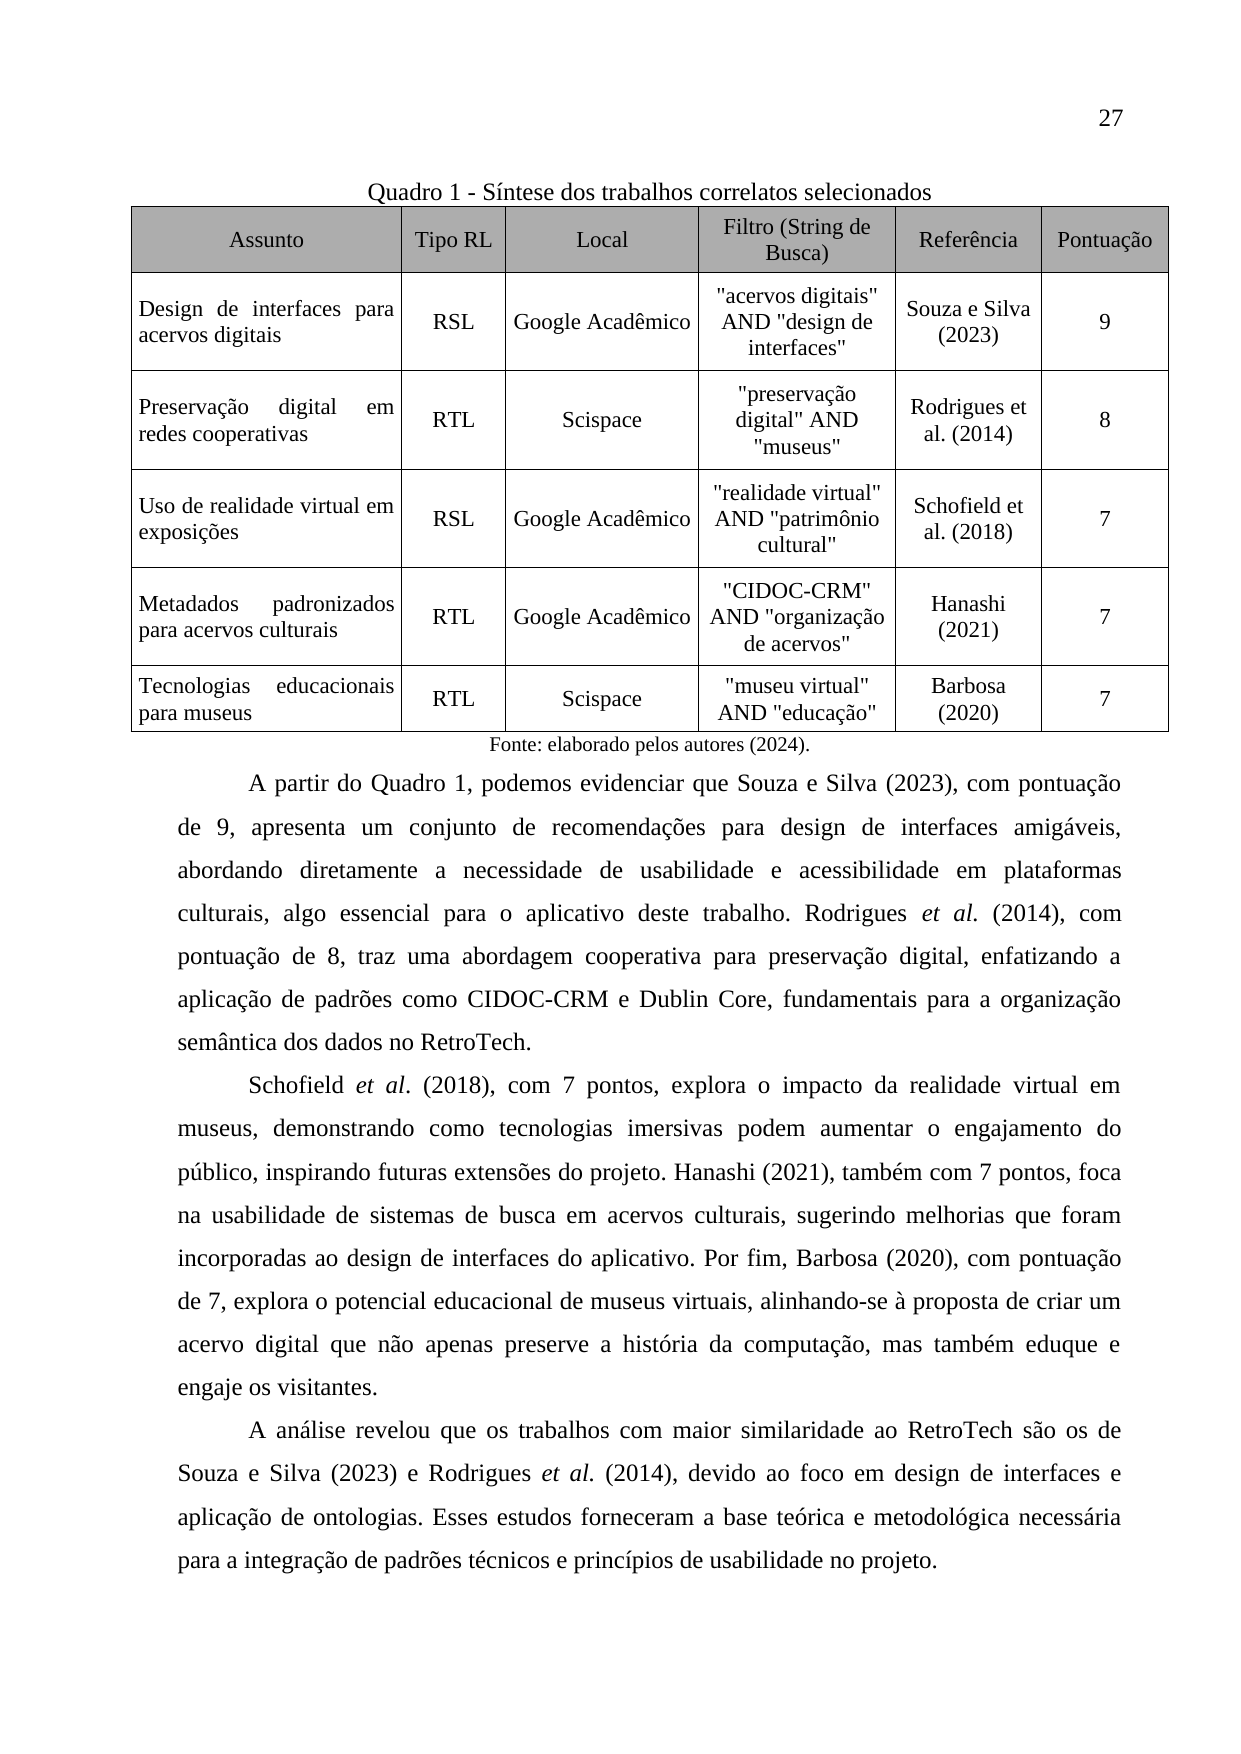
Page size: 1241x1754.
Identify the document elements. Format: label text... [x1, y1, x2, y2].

table_cell Google Acadêmico [506, 568, 698, 665]
table_cell RTL [402, 568, 505, 665]
text Fonte: elaborado pelos autores (2024). [177, 732, 1122, 756]
table_cell Google Acadêmico [506, 470, 698, 567]
table_cell 8 [1042, 371, 1168, 468]
table_cell Schofield et al. (2018) [896, 470, 1041, 567]
table_cell Design de interfaces para acervos digitais [132, 273, 401, 370]
table_cell Souza e Silva (2023) [896, 273, 1041, 370]
text A análise revelou que os trabalhos com maior similaridade ao RetroTech são os de Souza e Silva (2023) e Rodrigues et al. (2014), devido ao foco em design de interfaces e aplicação de ontologias. Esses estudos forneceram a base teórica e metodológica necessária para a integração de padrões técnicos e princípios de usabilidade no projeto. [177, 1415, 1122, 1573]
table_header Filtro (String de Busca) [699, 207, 895, 272]
table_cell RTL [402, 371, 505, 468]
table_cell 9 [1042, 273, 1168, 370]
table_cell Barbosa (2020) [896, 666, 1041, 731]
table_cell 7 [1042, 470, 1168, 567]
table_header Assunto [132, 207, 401, 272]
table_cell "realidade virtual" AND "patrimônio cultural" [699, 470, 895, 567]
table_cell 7 [1042, 568, 1168, 665]
table_header Local [506, 207, 698, 272]
table_header Pontuação [1042, 207, 1168, 272]
table_cell Preservação digital em redes cooperativas [132, 371, 401, 468]
table_header Tipo RL [402, 207, 505, 272]
table_cell RTL [402, 666, 505, 731]
table_cell 7 [1042, 666, 1168, 731]
table_cell RSL [402, 470, 505, 567]
table_cell Uso de realidade virtual em exposições [132, 470, 401, 567]
table_cell "museu virtual" AND "educação" [699, 666, 895, 731]
text Schofield et al. (2018), com 7 pontos, explora o impacto da realidade virtual em museus, demonstrando como tecnologias imersivas podem aumentar o engajamento do público, inspirando futuras extensões do projeto. Hanashi (2021), também com 7 pontos, foca na usabilidade de sistemas de busca em acervos culturais, sugerindo melhorias que foram incorporadas ao design de interfaces do aplicativo. Por fim, Barbosa (2020), com pontuação de 7, explora o potencial educacional de museus virtuais, alinhando-se à proposta de criar um acervo digital que não apenas preserve a história da computação, mas também eduque e engaje os visitantes. [177, 1070, 1122, 1401]
table_cell Google Acadêmico [506, 273, 698, 370]
table_cell "acervos digitais" AND "design de interfaces" [699, 273, 895, 370]
table_cell "preservação digital" AND "museus" [699, 371, 895, 468]
table_cell Rodrigues et al. (2014) [896, 371, 1041, 468]
table_cell Scispace [506, 371, 698, 468]
text A partir do Quadro 1, podemos evidenciar que Souza e Silva (2023), com pontuação de 9, apresenta um conjunto de recomendações para design de interfaces amigáveis, abordando diretamente a necessidade de usabilidade e acessibilidade em plataformas culturais, algo essencial para o aplicativo deste trabalho. Rodrigues et al. (2014), com pontuação de 8, traz uma abordagem cooperativa para preservação digital, enfatizando a aplicação de padrões como CIDOC-CRM e Dublin Core, fundamentais para a organização semântica dos dados no RetroTech. [177, 768, 1122, 1056]
table_cell Hanashi (2021) [896, 568, 1041, 665]
table_cell RSL [402, 273, 505, 370]
table_header Referência [896, 207, 1041, 272]
table_cell "CIDOC-CRM" AND "organização de acervos" [699, 568, 895, 665]
table_cell Scispace [506, 666, 698, 731]
table_cell Tecnologias educacionais para museus [132, 666, 401, 731]
table_cell Metadados padronizados para acervos culturais [132, 568, 401, 665]
